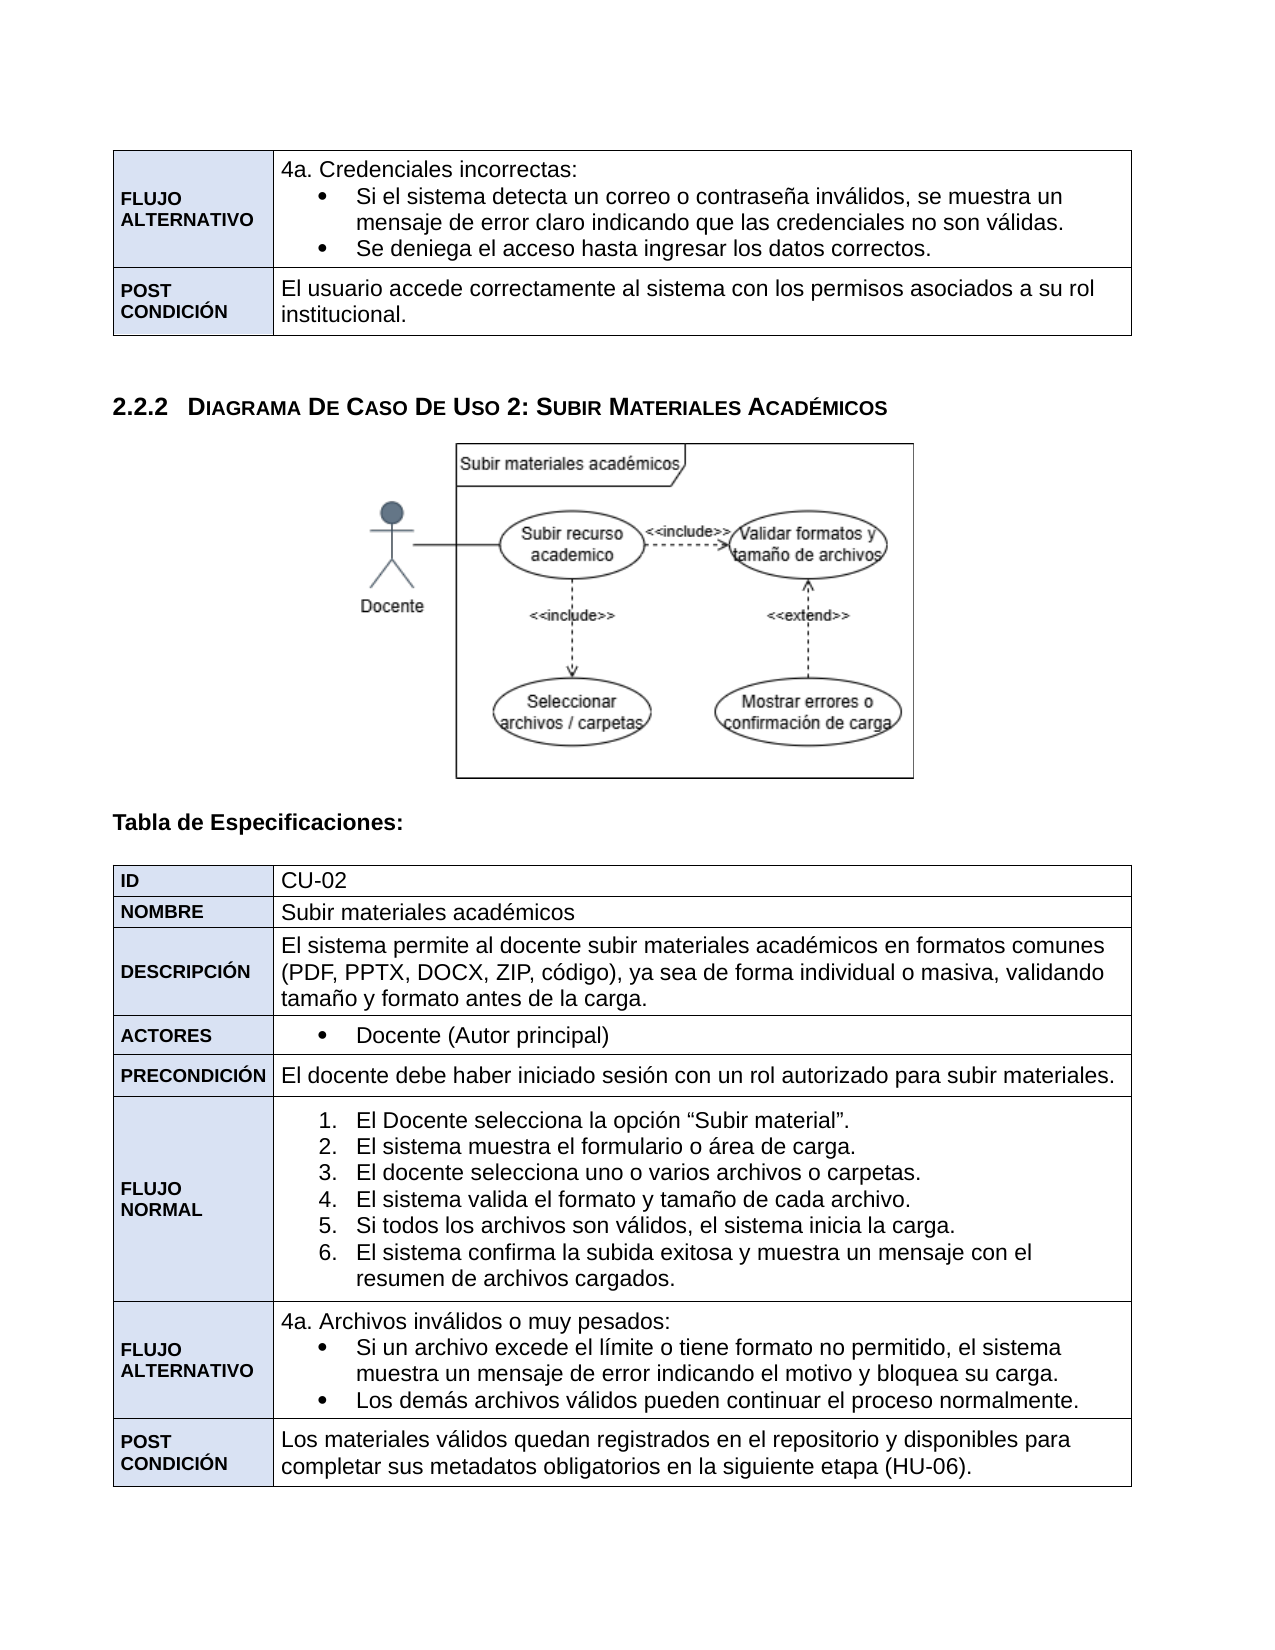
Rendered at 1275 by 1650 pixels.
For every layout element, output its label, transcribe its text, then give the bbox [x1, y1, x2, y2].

table_cell El usuario accede correctamente al sistema con los permisos asociados a su rol institucional. [274, 268, 1131, 334]
table_cell 4a. Archivos inválidos o muy pesados: Si un archivo excede el límite o tiene formato no permitido, el sistema muestra un mensaje de error indicando el motivo y bloquea su carga. Los demás archivos válidos pueden continuar el proceso normalmente. [274, 1302, 1131, 1418]
text Tabla de Especificaciones: [112, 808, 1162, 835]
table_cell El sistema permite al docente subir materiales académicos en formatos comunes (PDF, PPTX, DOCX, ZIP, código), ya sea de forma individual o masiva, validando tamaño y formato antes de la carga. [274, 928, 1131, 1015]
table_cell 4a. Credenciales incorrectas: Si el sistema detecta un correo o contraseña inválidos, se muestra un mensaje de error claro indicando que las credenciales no son válidas. Se deniega el acceso hasta ingresar los datos correctos. [274, 151, 1131, 267]
table_header CU-02 [274, 866, 1131, 896]
table_cell DESCRIPCIÓN [114, 928, 273, 1015]
table_cell ACTORES [114, 1016, 273, 1054]
table_cell POST CONDICIÓN [114, 268, 273, 334]
table_cell POST CONDICIÓN [114, 1419, 273, 1486]
table_cell NOMBRE [114, 897, 273, 927]
subtitle Diagrama De Caso De Uso 2: Subir Materiales Académicos [112, 392, 1162, 421]
table_cell Docente (Autor principal) [274, 1016, 1131, 1054]
table_cell FLUJO ALTERNATIVO [114, 151, 273, 267]
table_cell Los materiales válidos quedan registrados en el repositorio y disponibles para completar sus metadatos obligatorios en la siguiente etapa (HU-06). [274, 1419, 1131, 1486]
table_cell El Docente selecciona la opción “Subir material”. El sistema muestra el formulario o área de carga. El docente selecciona uno o varios archivos o carpetas. El sistema valida el formato y tamaño de cada archivo. Si todos los archivos son válidos, el sistema inicia la carga. El sistema confirma la subida exitosa y muestra un mensaje con el resumen de archivos cargados. [274, 1097, 1131, 1301]
table_cell FLUJO NORMAL [114, 1097, 273, 1301]
picture [361, 443, 914, 779]
table_cell FLUJO ALTERNATIVO [114, 1302, 273, 1418]
table_header ID [114, 866, 273, 896]
table_cell PRECONDICIÓN [114, 1055, 273, 1096]
table_cell El docente debe haber iniciado sesión con un rol autorizado para subir materiales. [274, 1055, 1131, 1096]
table_cell Subir materiales académicos [274, 897, 1131, 927]
